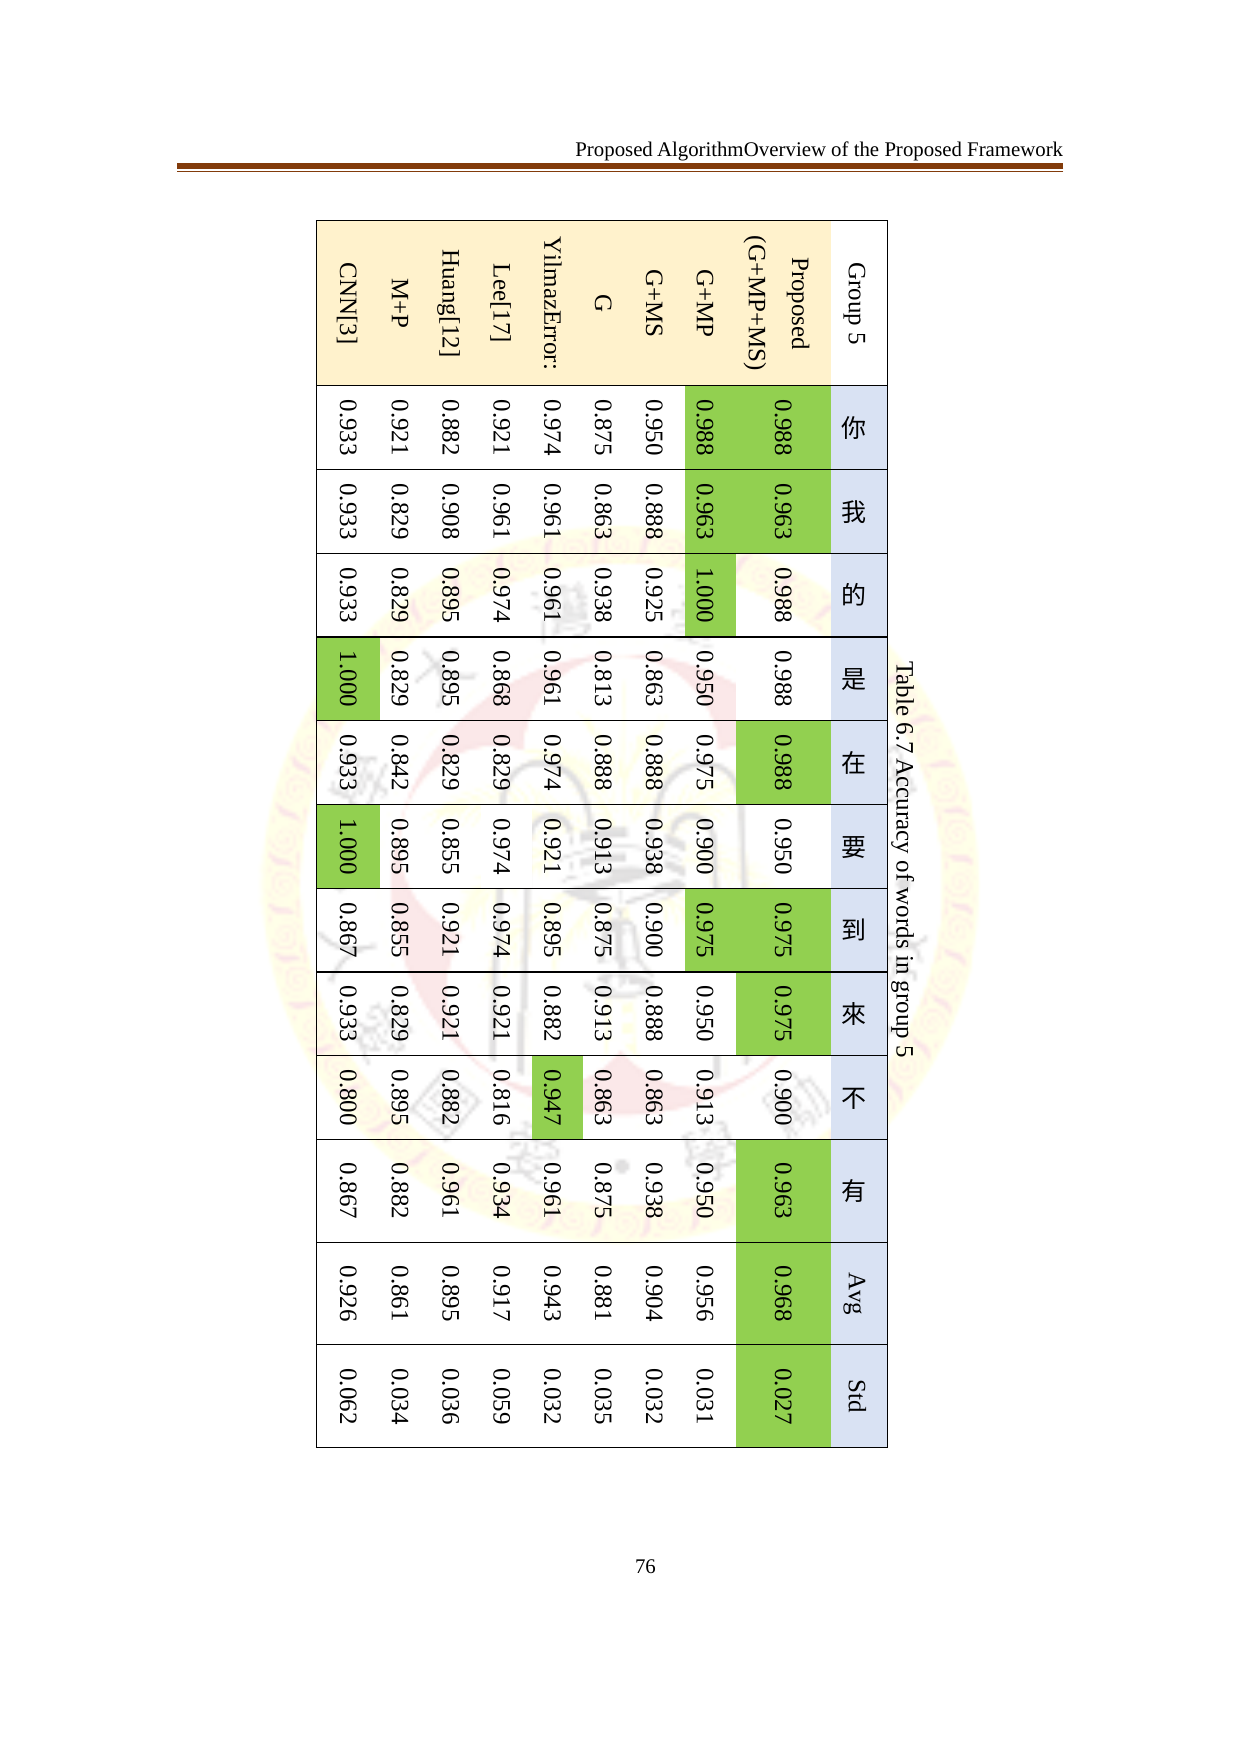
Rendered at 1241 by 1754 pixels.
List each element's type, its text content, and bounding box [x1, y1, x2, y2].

table_cell 0.961 [431, 1140, 481, 1242]
table_cell 0.829 [380, 554, 431, 636]
table_cell 0.062 [317, 1345, 380, 1447]
table_cell 0.938 [583, 554, 634, 636]
table_cell 0.888 [583, 721, 634, 804]
table_cell 0.913 [685, 1056, 736, 1139]
table_cell 0.938 [634, 805, 685, 888]
table_cell 0.895 [431, 1243, 481, 1344]
table_cell 0.925 [634, 554, 685, 636]
table_header Huang[12] [431, 221, 481, 385]
table_cell 0.863 [583, 1056, 634, 1139]
table_cell 0.855 [431, 805, 481, 888]
table_cell 0.963 [736, 470, 831, 553]
table_cell 0.988 [736, 721, 831, 804]
table_cell 0.956 [685, 1243, 736, 1344]
table_cell 0.988 [736, 386, 831, 469]
table_cell 0.861 [380, 1243, 431, 1344]
table_cell 來 [831, 973, 887, 1055]
table_cell 0.895 [431, 554, 481, 636]
table_cell 0.950 [685, 1140, 736, 1242]
table_cell 0.882 [380, 1140, 431, 1242]
table_header M+P [380, 221, 431, 385]
table_cell 0.816 [481, 1056, 532, 1139]
table_header CNN[3] [317, 221, 380, 385]
table_header Lee[17] [481, 221, 532, 385]
table_cell 0.975 [685, 889, 736, 971]
table_cell 是 [831, 638, 887, 720]
table_cell 0.855 [380, 889, 431, 971]
table_cell 0.882 [532, 973, 583, 1055]
table_cell Avg [831, 1243, 887, 1344]
table_cell 0.842 [380, 721, 431, 804]
table_cell 我 [831, 470, 887, 553]
table_cell 0.961 [532, 1140, 583, 1242]
table_cell 1.000 [317, 638, 380, 720]
table_cell 0.938 [634, 1140, 685, 1242]
table_header G+MP [685, 221, 736, 385]
table_cell 0.921 [380, 386, 431, 469]
table_cell 0.933 [317, 721, 380, 804]
table_cell 1.000 [317, 805, 380, 888]
table_cell 0.975 [685, 721, 736, 804]
table_cell 0.829 [481, 721, 532, 804]
table_cell 0.988 [685, 386, 736, 469]
table_cell 0.963 [736, 1140, 831, 1242]
table_cell 0.882 [431, 386, 481, 469]
table_cell 0.829 [380, 973, 431, 1055]
table_cell 0.875 [583, 1140, 634, 1242]
table_cell 0.888 [634, 721, 685, 804]
table_cell 0.975 [736, 889, 831, 971]
table_cell 0.950 [685, 973, 736, 1055]
table_cell 在 [831, 721, 887, 804]
table_cell 0.881 [583, 1243, 634, 1344]
table_cell 0.913 [583, 805, 634, 888]
table_cell 0.032 [634, 1345, 685, 1447]
table_cell 0.921 [532, 805, 583, 888]
table_cell 0.908 [431, 470, 481, 553]
table_cell 0.921 [431, 889, 481, 971]
table_cell 0.900 [736, 1056, 831, 1139]
table_cell 0.829 [380, 638, 431, 720]
table_cell 0.968 [736, 1243, 831, 1344]
table_cell 0.895 [532, 889, 583, 971]
table_cell 0.829 [431, 721, 481, 804]
table_cell 0.034 [380, 1345, 431, 1447]
table_cell 0.863 [634, 1056, 685, 1139]
table_cell 0.988 [736, 638, 831, 720]
table_cell 0.934 [481, 1140, 532, 1242]
table_cell 0.888 [634, 973, 685, 1055]
table_cell 0.867 [317, 1140, 380, 1242]
table_cell 0.888 [634, 470, 685, 553]
table_cell 0.059 [481, 1345, 532, 1447]
table_cell 0.933 [317, 470, 380, 553]
table_header G+MS [634, 221, 685, 385]
table_cell 要 [831, 805, 887, 888]
table_cell 的 [831, 554, 887, 636]
table_cell 0.961 [532, 554, 583, 636]
table_cell 0.975 [736, 973, 831, 1055]
table_cell 不 [831, 1056, 887, 1139]
table_cell 0.032 [532, 1345, 583, 1447]
table_cell 0.974 [481, 889, 532, 971]
table_cell 0.031 [685, 1345, 736, 1447]
table_cell 0.921 [481, 386, 532, 469]
table_cell 0.974 [481, 805, 532, 888]
table_cell 0.800 [317, 1056, 380, 1139]
table_cell 有 [831, 1140, 887, 1242]
table_header G [583, 221, 634, 385]
table_cell 0.947 [532, 1056, 583, 1139]
table_cell 0.917 [481, 1243, 532, 1344]
table_cell 0.813 [583, 638, 634, 720]
table_cell 0.875 [583, 386, 634, 469]
table_cell 到 [831, 889, 887, 971]
table_cell 0.036 [431, 1345, 481, 1447]
table_cell 0.933 [317, 554, 380, 636]
table_cell 0.961 [481, 470, 532, 553]
table_cell 0.961 [532, 638, 583, 720]
table_cell 0.913 [583, 973, 634, 1055]
table_cell 你 [831, 386, 887, 469]
table_cell Std [831, 1345, 887, 1447]
table_cell 0.961 [532, 470, 583, 553]
table_cell 0.921 [431, 973, 481, 1055]
table_cell 0.988 [736, 554, 831, 636]
table_cell 0.950 [685, 638, 736, 720]
table_cell 0.863 [634, 638, 685, 720]
table_cell 0.867 [317, 889, 380, 971]
table_cell 0.921 [481, 973, 532, 1055]
table_cell 0.829 [380, 470, 431, 553]
table_cell 1.000 [685, 554, 736, 636]
table_header Proposed (G+MP+MS) [736, 221, 831, 385]
table_cell 0.974 [532, 721, 583, 804]
table_cell 0.974 [532, 386, 583, 469]
table_cell 0.027 [736, 1345, 831, 1447]
table_cell 0.900 [685, 805, 736, 888]
table_cell 0.900 [634, 889, 685, 971]
table_cell 0.933 [317, 973, 380, 1055]
table_cell 0.875 [583, 889, 634, 971]
table_cell 0.933 [317, 386, 380, 469]
table_cell 0.868 [481, 638, 532, 720]
table_cell 0.963 [685, 470, 736, 553]
table_cell 0.863 [583, 470, 634, 553]
table_cell 0.974 [481, 554, 532, 636]
table_cell 0.895 [380, 1056, 431, 1139]
table_cell 0.895 [380, 805, 431, 888]
table_cell 0.035 [583, 1345, 634, 1447]
table_cell 0.895 [431, 638, 481, 720]
table_cell 0.882 [431, 1056, 481, 1139]
table_cell 0.943 [532, 1243, 583, 1344]
table_cell 0.950 [736, 805, 831, 888]
table_cell 0.926 [317, 1243, 380, 1344]
table_cell 0.950 [634, 386, 685, 469]
table_cell 0.904 [634, 1243, 685, 1344]
table_header Group 5 [831, 221, 887, 385]
